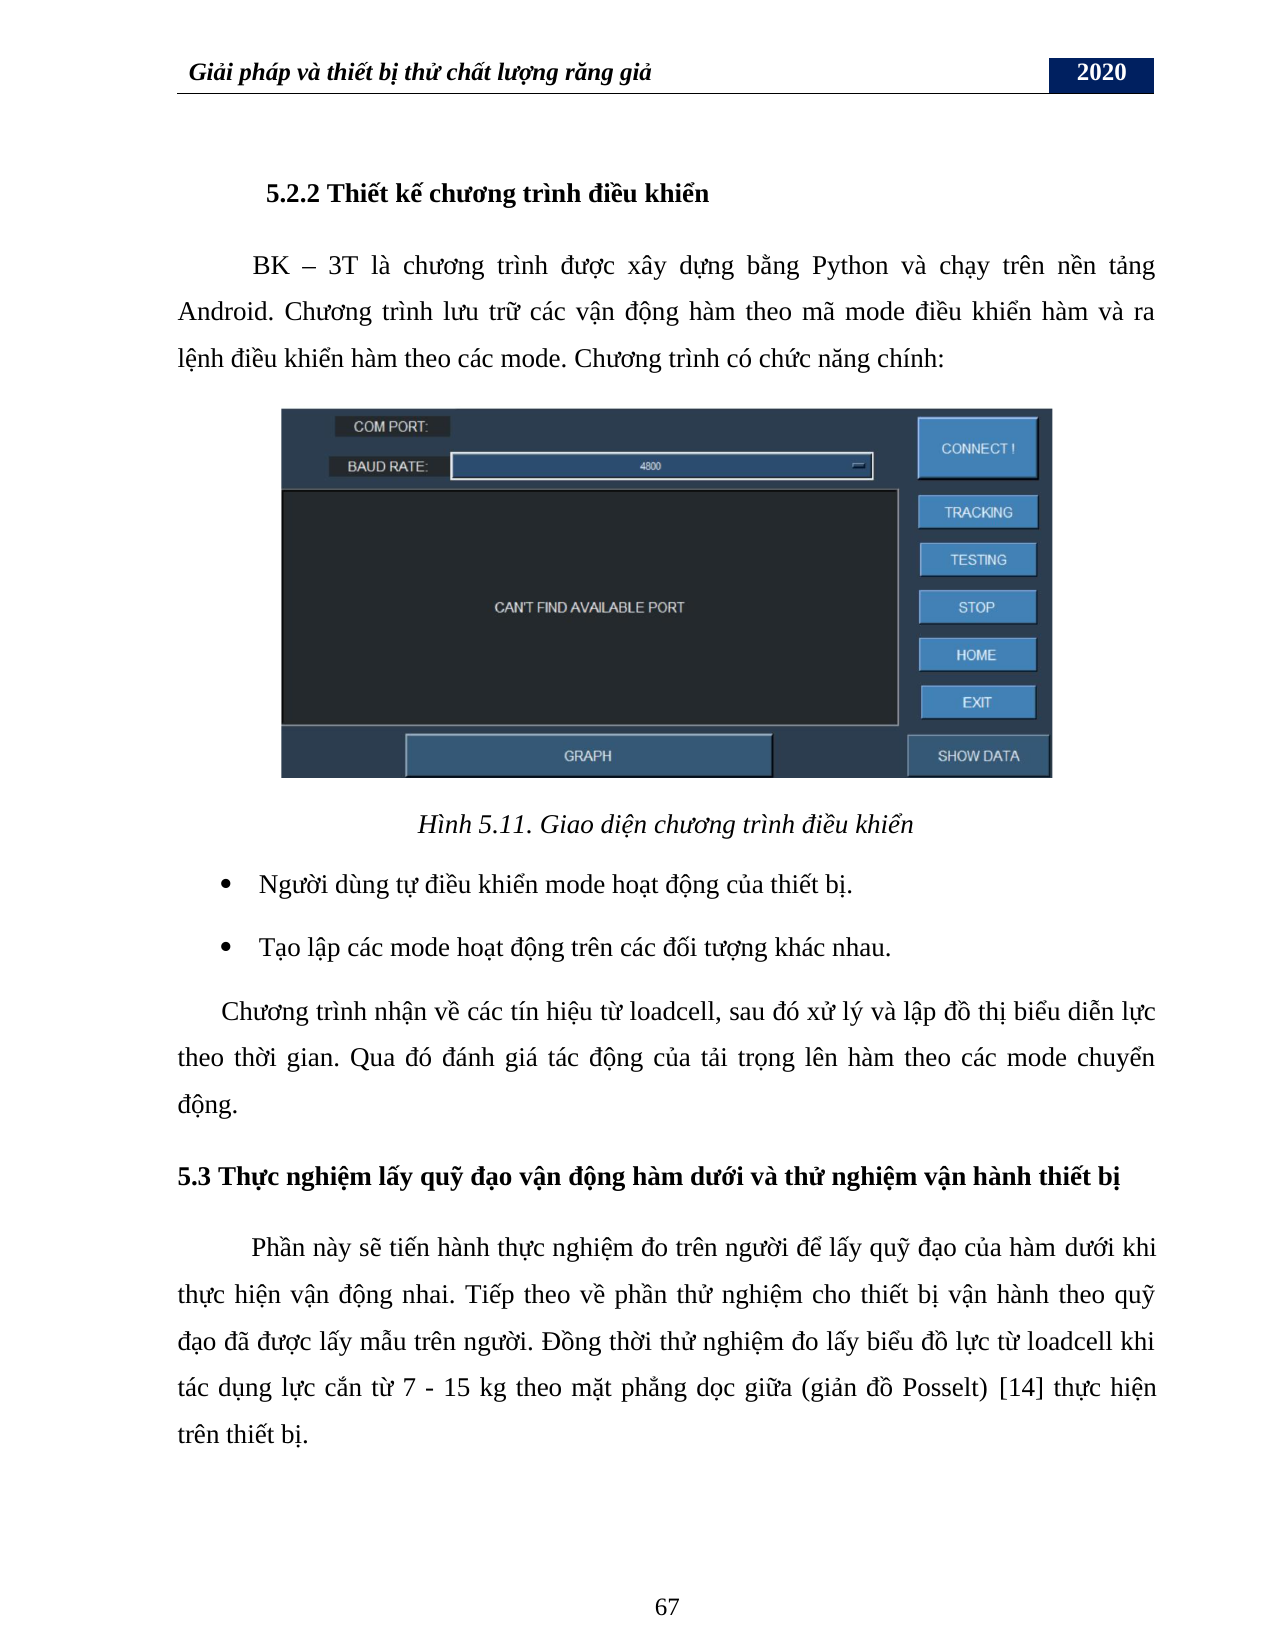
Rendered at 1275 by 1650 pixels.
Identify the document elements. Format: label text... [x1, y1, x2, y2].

list Tạo lập các mode hoạt động trên các đối tượng khác nhau. [221, 931, 1157, 962]
list Người dùng tự điều khiển mode hoạt động của thiết bị. [221, 868, 1157, 899]
text BK – 3T là chương trình được xây dựng bằng Python và chạy trên nền tảng Android. Chương trình lưu trữ các vận động hàm theo mã mode điều khiển hàm và ra lệnh điều khiển hàm theo các mode. Chương trình có chức năng chính: [177, 249, 1157, 373]
subtitle 5.2.2 Thiết kế chương trình điều khiển [266, 177, 1157, 208]
text Phần này sẽ tiến hành thực nghiệm đo trên người để lấy quỹ đạo của hàm dưới khi thực hiện vận động nhai. Tiếp theo về phần thử nghiệm cho thiết bị vận hành theo quỹ đạo đã được lấy mẫu trên người. Đồng thời thử nghiệm đo lấy biểu đồ lực từ loadcell khi tác dụng lực cắn từ 7 - 15 kg theo mặt phẳng dọc giữa (giản đồ Posselt) thực hiện trên thiết bị. [177, 1231, 1157, 1449]
subtitle 5.3 Thực nghiệm lấy quỹ đạo vận động hàm dưới và thử nghiệm vận hành thiết bị [177, 1160, 1157, 1191]
picture [281, 405, 1053, 778]
text Chương trình nhận về các tín hiệu từ loadcell, sau đó xử lý và lập đồ thị biểu diễn lực theo thời gian. Qua đó đánh giá tác động của tải trọng lên hàm theo các mode chuyển động. [177, 995, 1157, 1119]
text Hình 5.11. Giao diện chương trình điều khiển [177, 808, 1157, 840]
